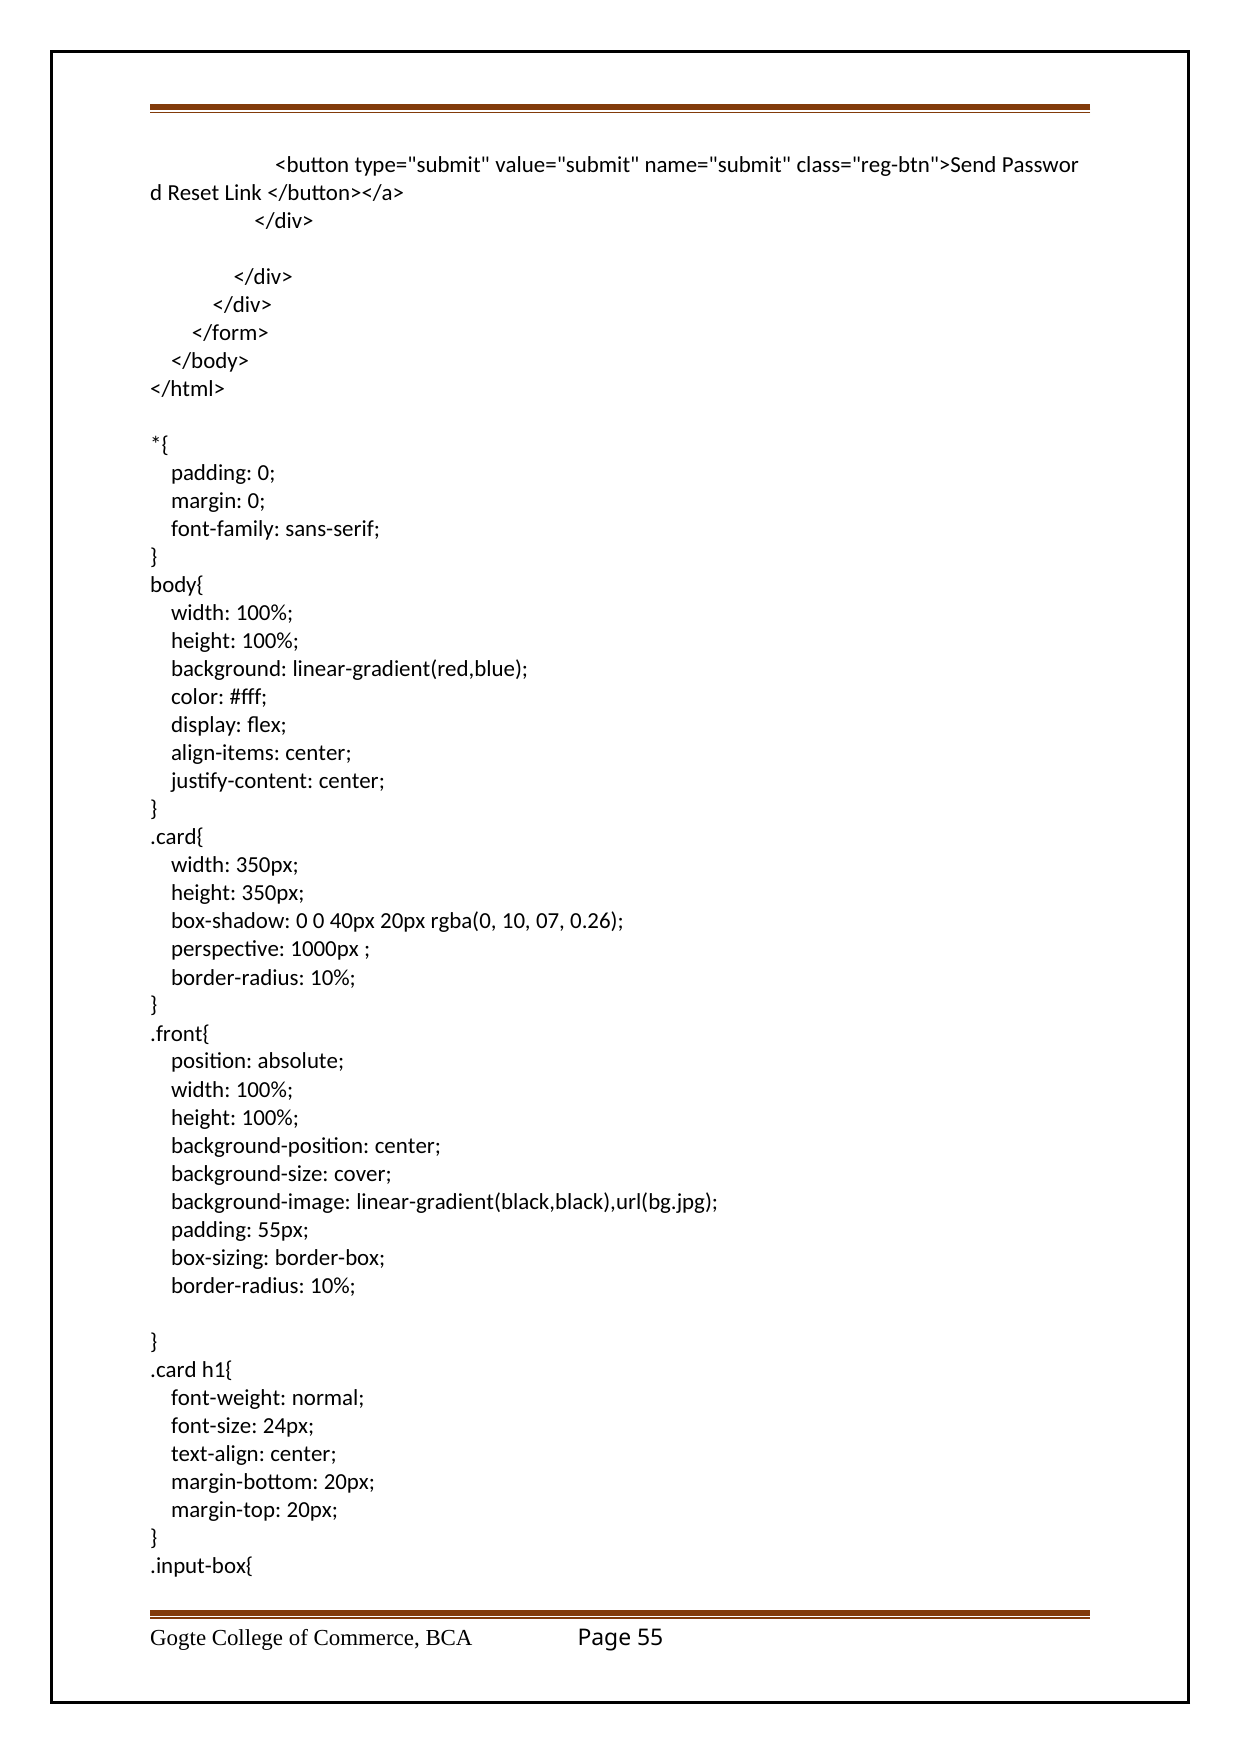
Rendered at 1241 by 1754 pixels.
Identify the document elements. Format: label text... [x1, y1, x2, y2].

text } [150, 1327, 1090, 1355]
text margin-top: 20px; [150, 1495, 1090, 1523]
text position: absolute; [150, 1047, 1090, 1075]
text padding: 0; [150, 458, 1090, 486]
text text-align: center; [150, 1439, 1090, 1467]
text border-radius: 10%; [150, 963, 1090, 991]
text font-family: sans-serif; [150, 514, 1090, 542]
text </div> [150, 290, 1090, 318]
text .front{ [150, 1019, 1090, 1047]
text background-image: linear-gradient(black,black),url(bg.jpg); [150, 1187, 1090, 1215]
text align-items: center; [150, 738, 1090, 766]
text } [150, 542, 1090, 570]
text display: flex; [150, 710, 1090, 738]
text border-radius: 10%; [150, 1271, 1090, 1299]
text width: 350px; [150, 851, 1090, 878]
text box-shadow: 0 0 40px 20px rgba(0, 10, 07, 0.26); [150, 907, 1090, 934]
text padding: 55px; [150, 1215, 1090, 1243]
text background-position: center; [150, 1131, 1090, 1159]
text perspective: 1000px ; [150, 934, 1090, 963]
text width: 100%; [150, 1075, 1090, 1103]
text </div> [150, 262, 1090, 290]
text body{ [150, 570, 1090, 598]
text } [150, 1523, 1090, 1551]
text </div> [150, 206, 1090, 234]
text width: 100%; [150, 598, 1090, 626]
text .input-box{ [150, 1551, 1090, 1579]
text height: 100%; [150, 626, 1090, 654]
text </form> [150, 318, 1090, 346]
text box-sizing: border-box; [150, 1243, 1090, 1271]
text background: linear-gradient(red,blue); [150, 654, 1090, 682]
text .card h1{ [150, 1355, 1090, 1383]
text margin: 0; [150, 486, 1090, 514]
text </html> [150, 374, 1090, 402]
text font-weight: normal; [150, 1383, 1090, 1411]
text .card{ [150, 822, 1090, 851]
text margin-bottom: 20px; [150, 1467, 1090, 1495]
text font-size: 24px; [150, 1411, 1090, 1439]
text </body> [150, 346, 1090, 374]
text } [150, 794, 1090, 822]
text <button type="submit" value="submit" name="submit" class="reg-btn">Send Password Reset Link </button></a> [150, 150, 1090, 206]
text *{ [150, 430, 1090, 458]
text } [150, 991, 1090, 1019]
text background-size: cover; [150, 1159, 1090, 1187]
text height: 350px; [150, 878, 1090, 907]
text justify-content: center; [150, 766, 1090, 794]
text color: #fff; [150, 682, 1090, 710]
text height: 100%; [150, 1103, 1090, 1131]
